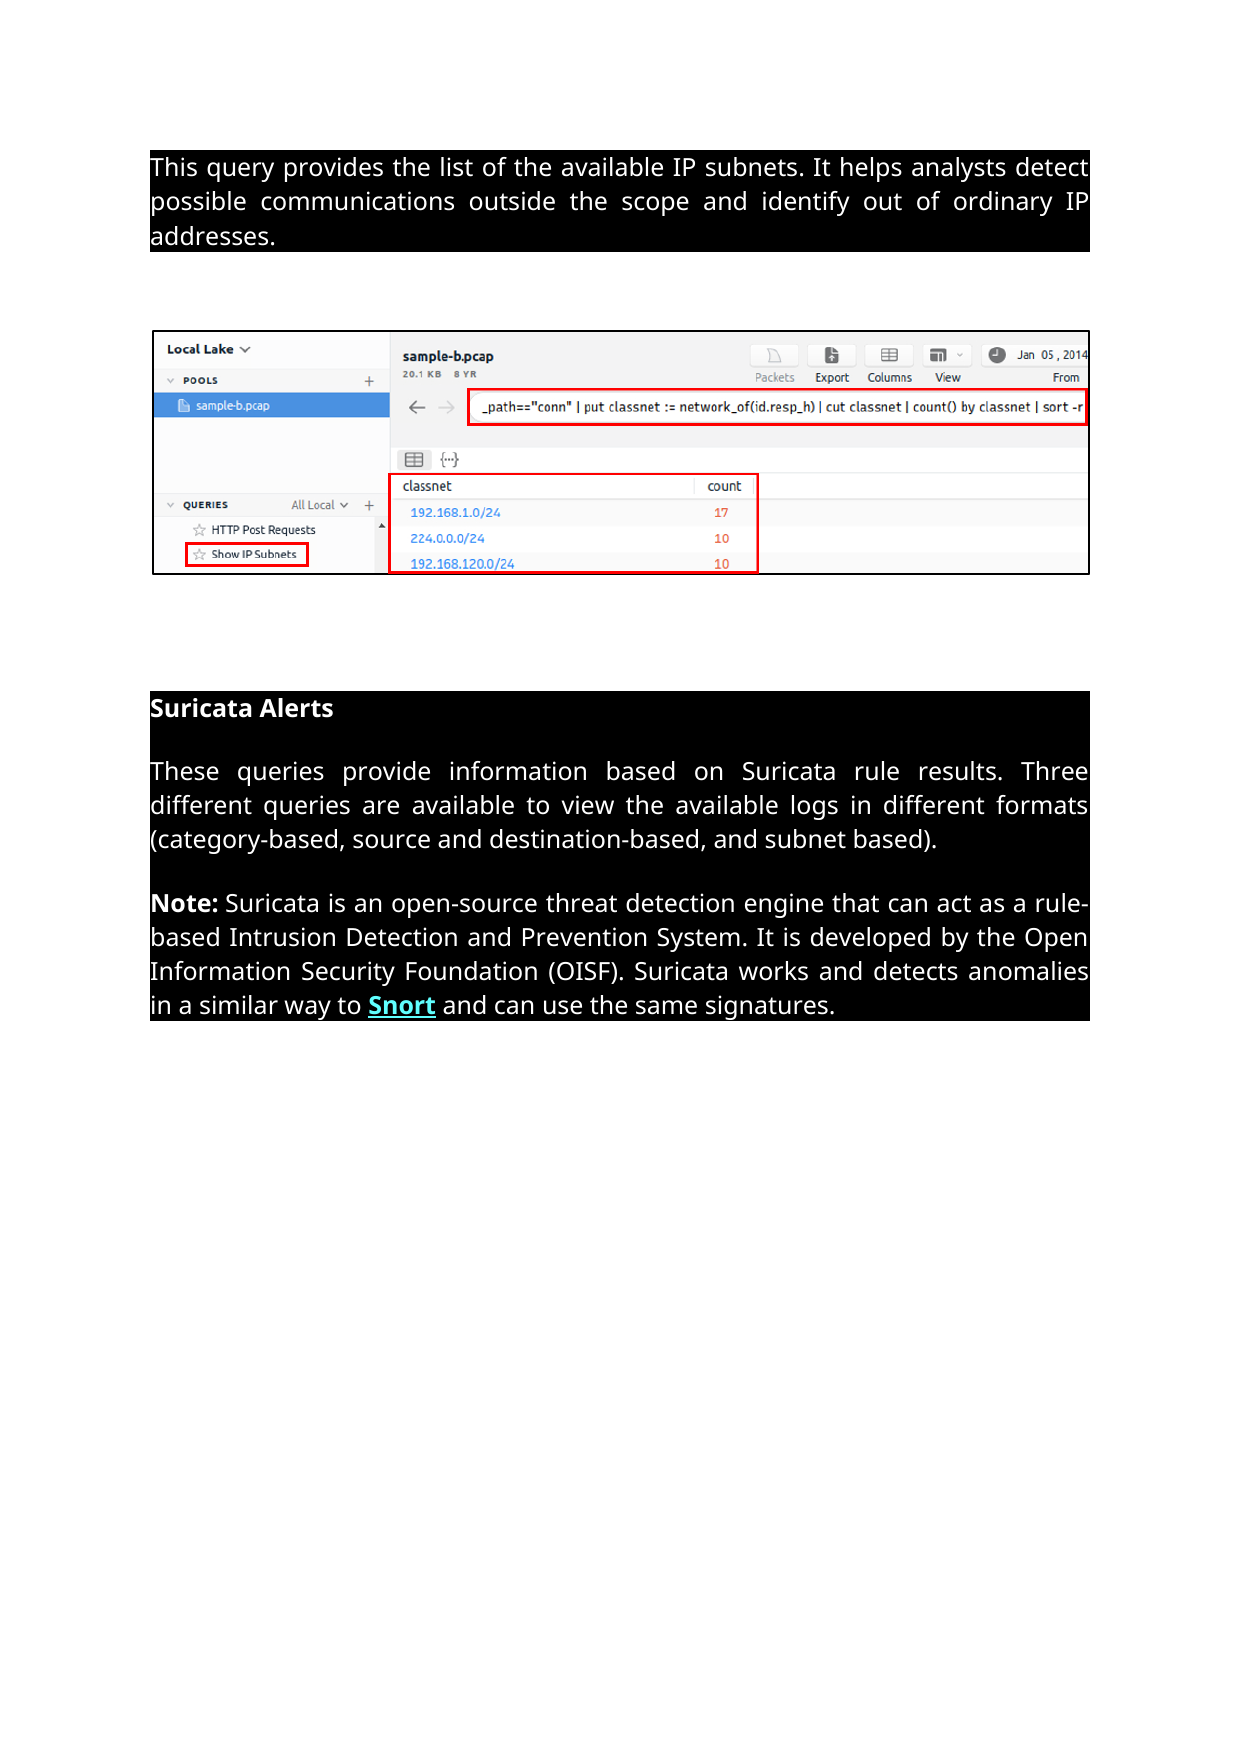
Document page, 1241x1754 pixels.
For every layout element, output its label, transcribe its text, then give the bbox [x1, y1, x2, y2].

text These queries provide information based on Suricata rule results. Three different queries are available to view the available logs in different formats (category-based, source and destination-based, and subnet based). [150, 754, 1090, 856]
text Note: Suricata is an open-source threat detection engine that can act as a rule-based Intrusion Detection and Prevention System. It is developed by the Open Information Security Foundation (OISF). Suricata works and detects anomalies in a similar way to Snort and can use the same signatures. [150, 885, 1090, 1021]
text Suricata Alerts [150, 691, 1090, 725]
picture [150, 328, 1091, 578]
text This query provides the list of the available IP subnets. It helps analysts detect possible communications outside the scope and identify out of ordinary IP addresses. [150, 150, 1090, 252]
